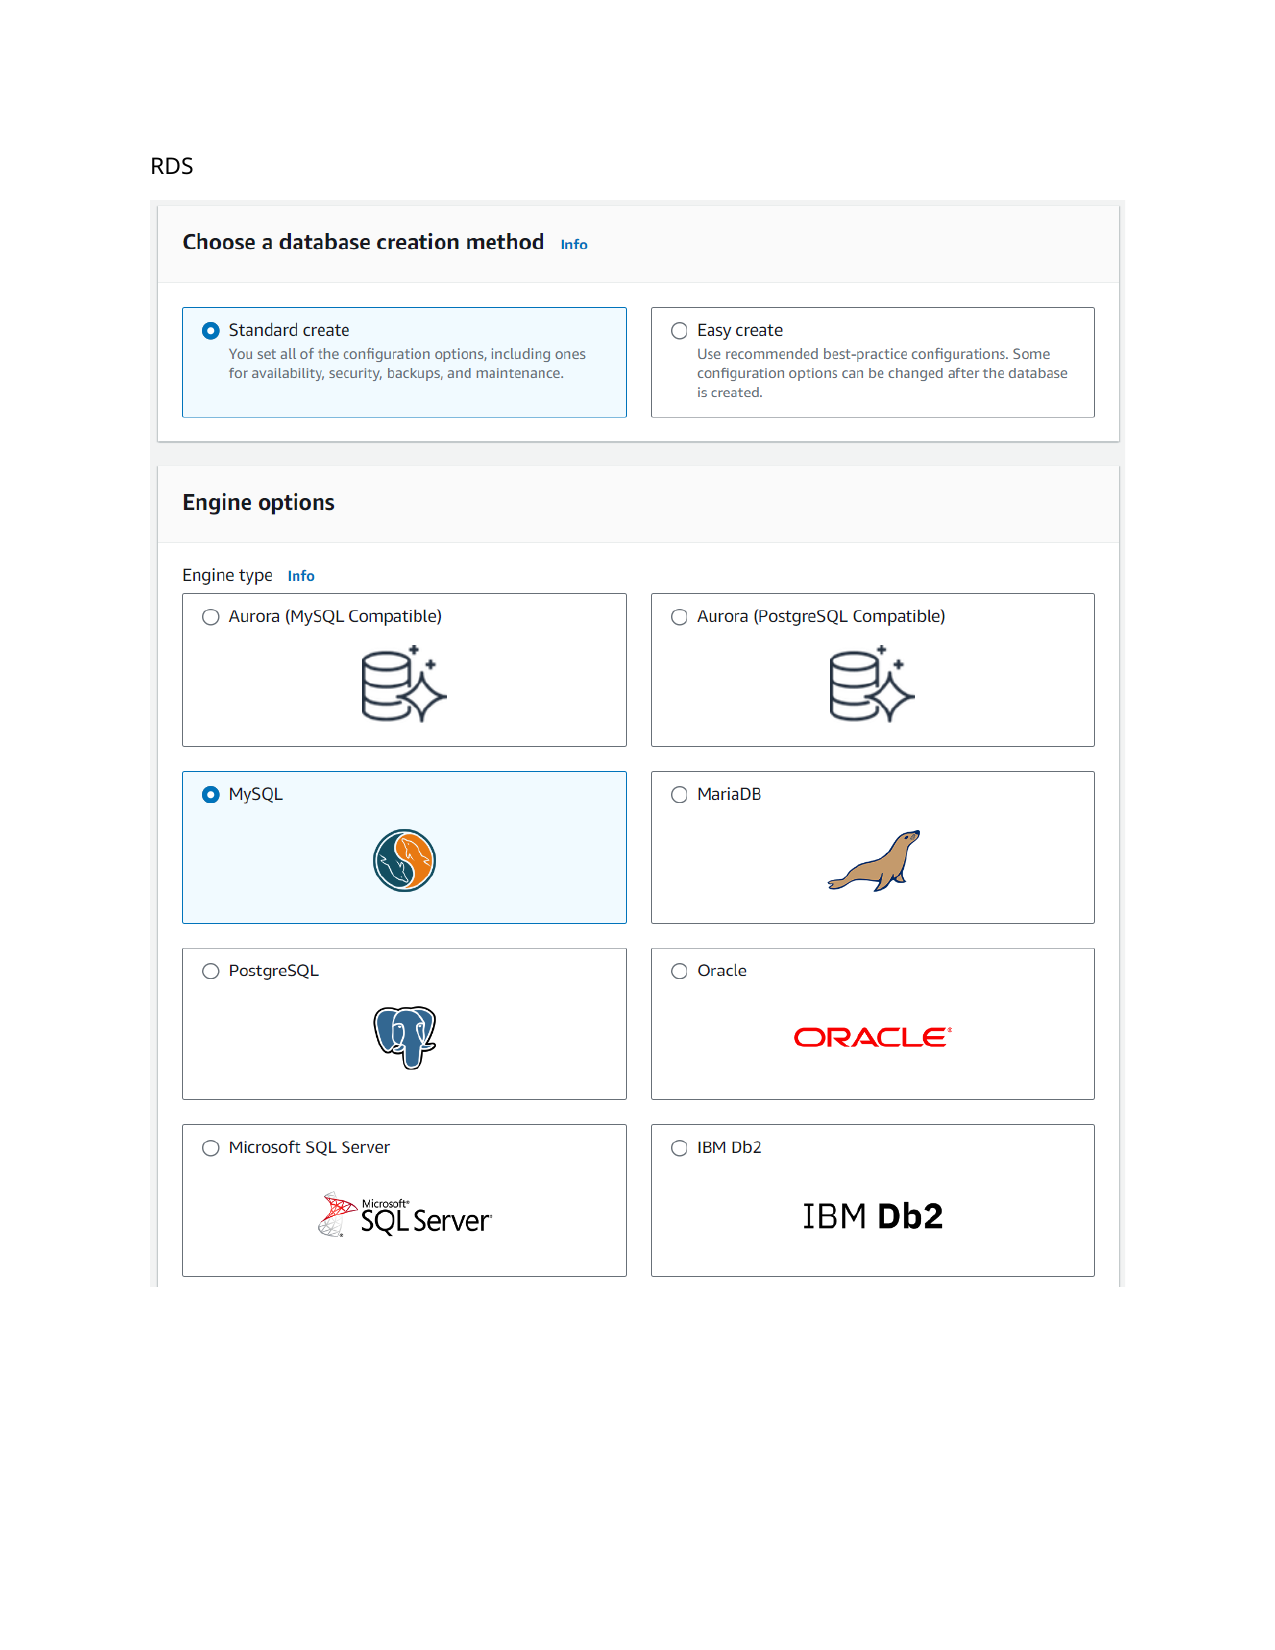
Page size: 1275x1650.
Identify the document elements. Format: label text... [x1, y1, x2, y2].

picture [150, 200, 1125, 1287]
text RDS [150, 150, 1125, 181]
